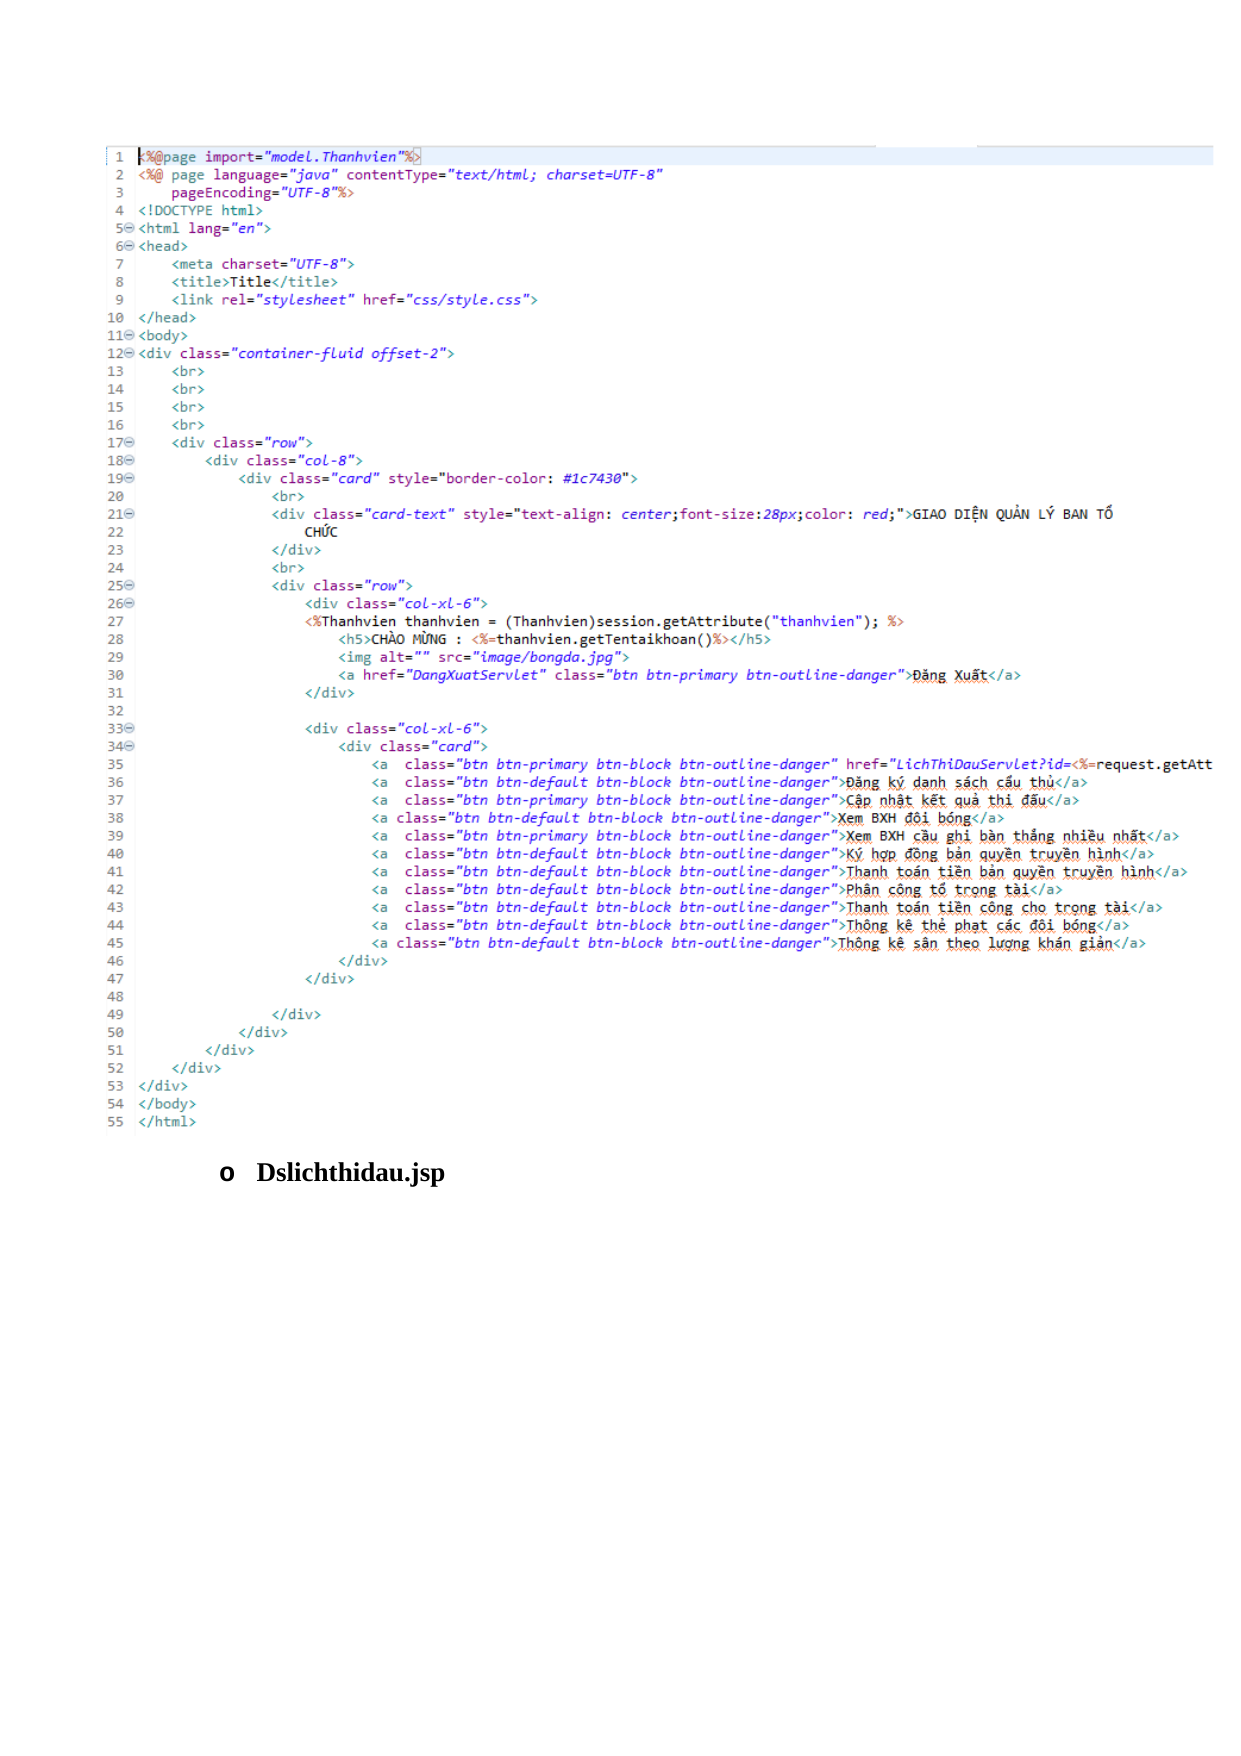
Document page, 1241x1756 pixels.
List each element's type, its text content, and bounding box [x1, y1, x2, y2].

list Dslichthidau.jsp [219, 1156, 1052, 1189]
picture [106, 145, 1214, 1136]
